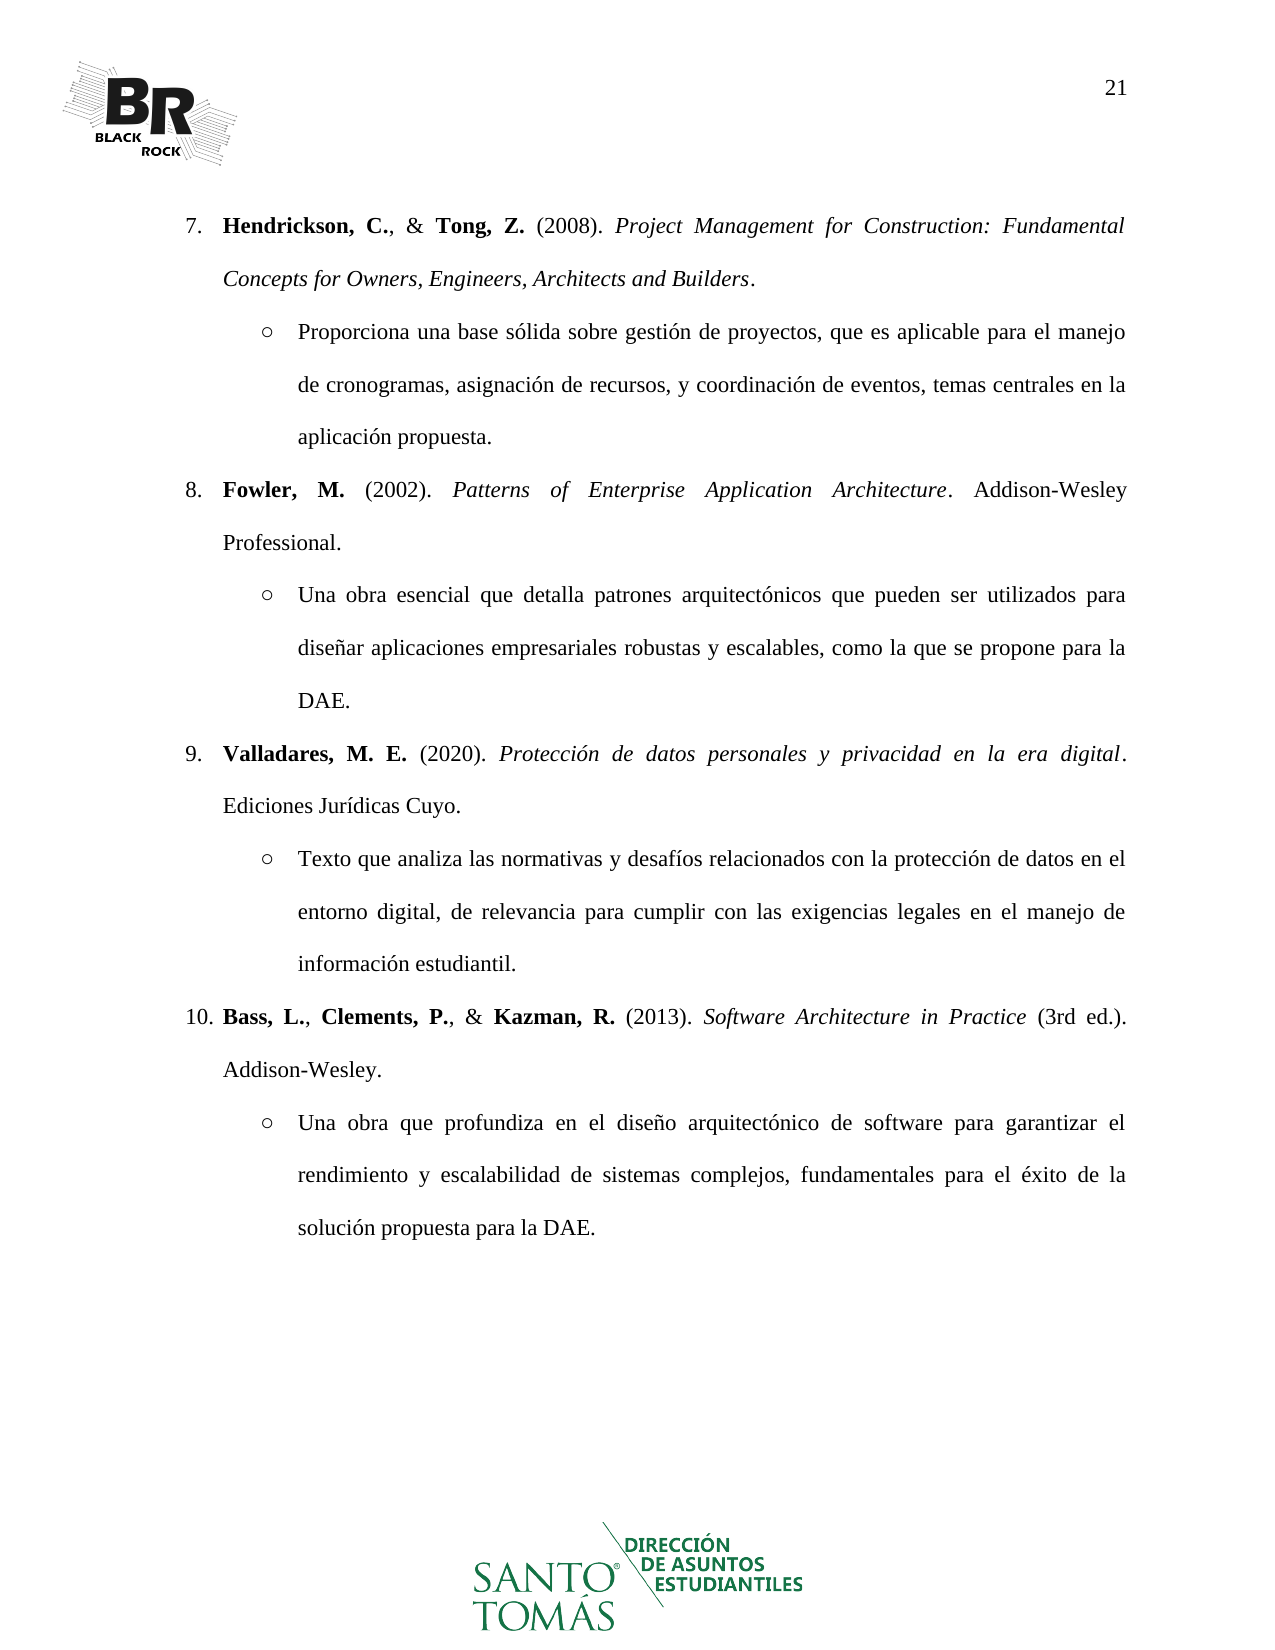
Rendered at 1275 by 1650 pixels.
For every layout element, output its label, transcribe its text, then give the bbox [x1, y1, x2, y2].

list Texto que analiza las normativas y desafíos relacionados con la protección de datos en el entorno digital, de relevancia para cumplir con las exigencias legales en el manejo de información estudiantil. [260, 845, 1127, 977]
list Hendrickson, C., & Tong, Z. (2008). Project Management for Construction: Fundamental Concepts for Owners, Engineers, Architects and Builders. [185, 212, 1127, 292]
list Una obra que profundiza en el diseño arquitectónico de software para garantizar el rendimiento y escalabilidad de sistemas complejos, fundamentales para el éxito de la solución propuesta para la DAE. [260, 1108, 1127, 1240]
picture [62, 61, 238, 166]
list Proporciona una base sólida sobre gestión de proyectos, que es aplicable para el manejo de cronogramas, asignación de recursos, y coordinación de eventos, temas centrales en la aplicación propuesta. [260, 318, 1127, 450]
list Bass, L., Clements, P., & Kazman, R. (2013). Software Architecture in Practice (3rd ed.). Addison-Wesley. [185, 1003, 1127, 1082]
picture [472, 1522, 803, 1631]
list Valladares, M. E. (2020). Protección de datos personales y privacidad en la era digital. Ediciones Jurídicas Cuyo. [185, 739, 1127, 819]
list Fowler, M. (2002). Patterns of Enterprise Application Architecture. Addison-Wesley Professional. [185, 476, 1127, 555]
list Una obra esencial que detalla patrones arquitectónicos que pueden ser utilizados para diseñar aplicaciones empresariales robustas y escalables, como la que se propone para la DAE. [260, 581, 1127, 713]
